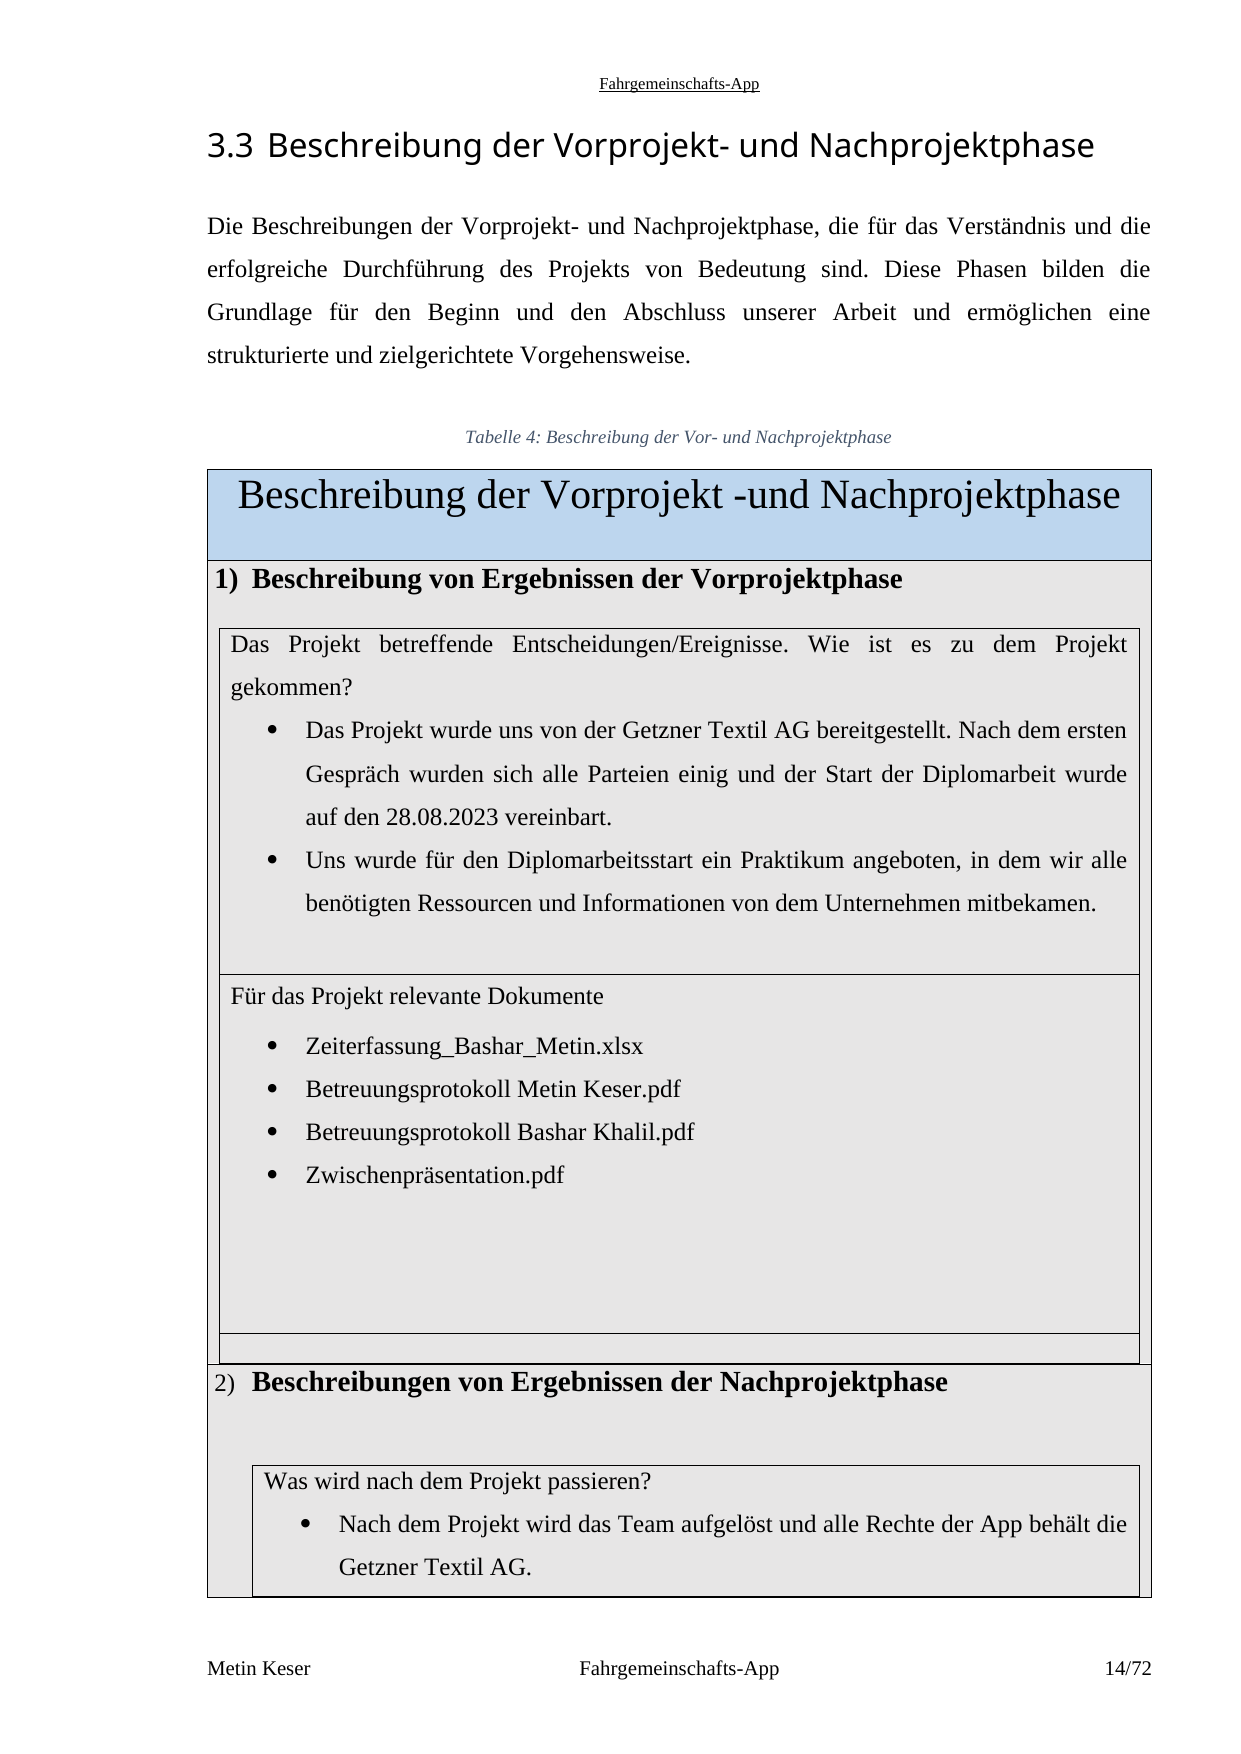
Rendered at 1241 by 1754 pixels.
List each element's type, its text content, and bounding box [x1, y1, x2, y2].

table_header Beschreibung der Vorprojekt -und Nachprojektphase [208, 470, 1151, 560]
table_cell Beschreibungen von Ergebnissen der Nachprojektphase [208, 1365, 1151, 1597]
subtitle Beschreibung der Vorprojekt- und Nachprojektphase [207, 122, 1152, 168]
text Die Beschreibungen der Vorprojekt- und Nachprojektphase, die für das Verständnis und die erfolgreiche Durchführung des Projekts von Bedeutung sind. Diese Phasen bilden die Grundlage für den Beginn und den Abschluss unserer Arbeit und ermöglichen eine strukturierte und zielgerichtete Vorgehensweise. [207, 211, 1152, 369]
table_cell Beschreibung von Ergebnissen der Vorprojektphase [208, 561, 1151, 1363]
text Tabelle 4: Beschreibung der Vor- und Nachprojektphase [207, 426, 1152, 448]
